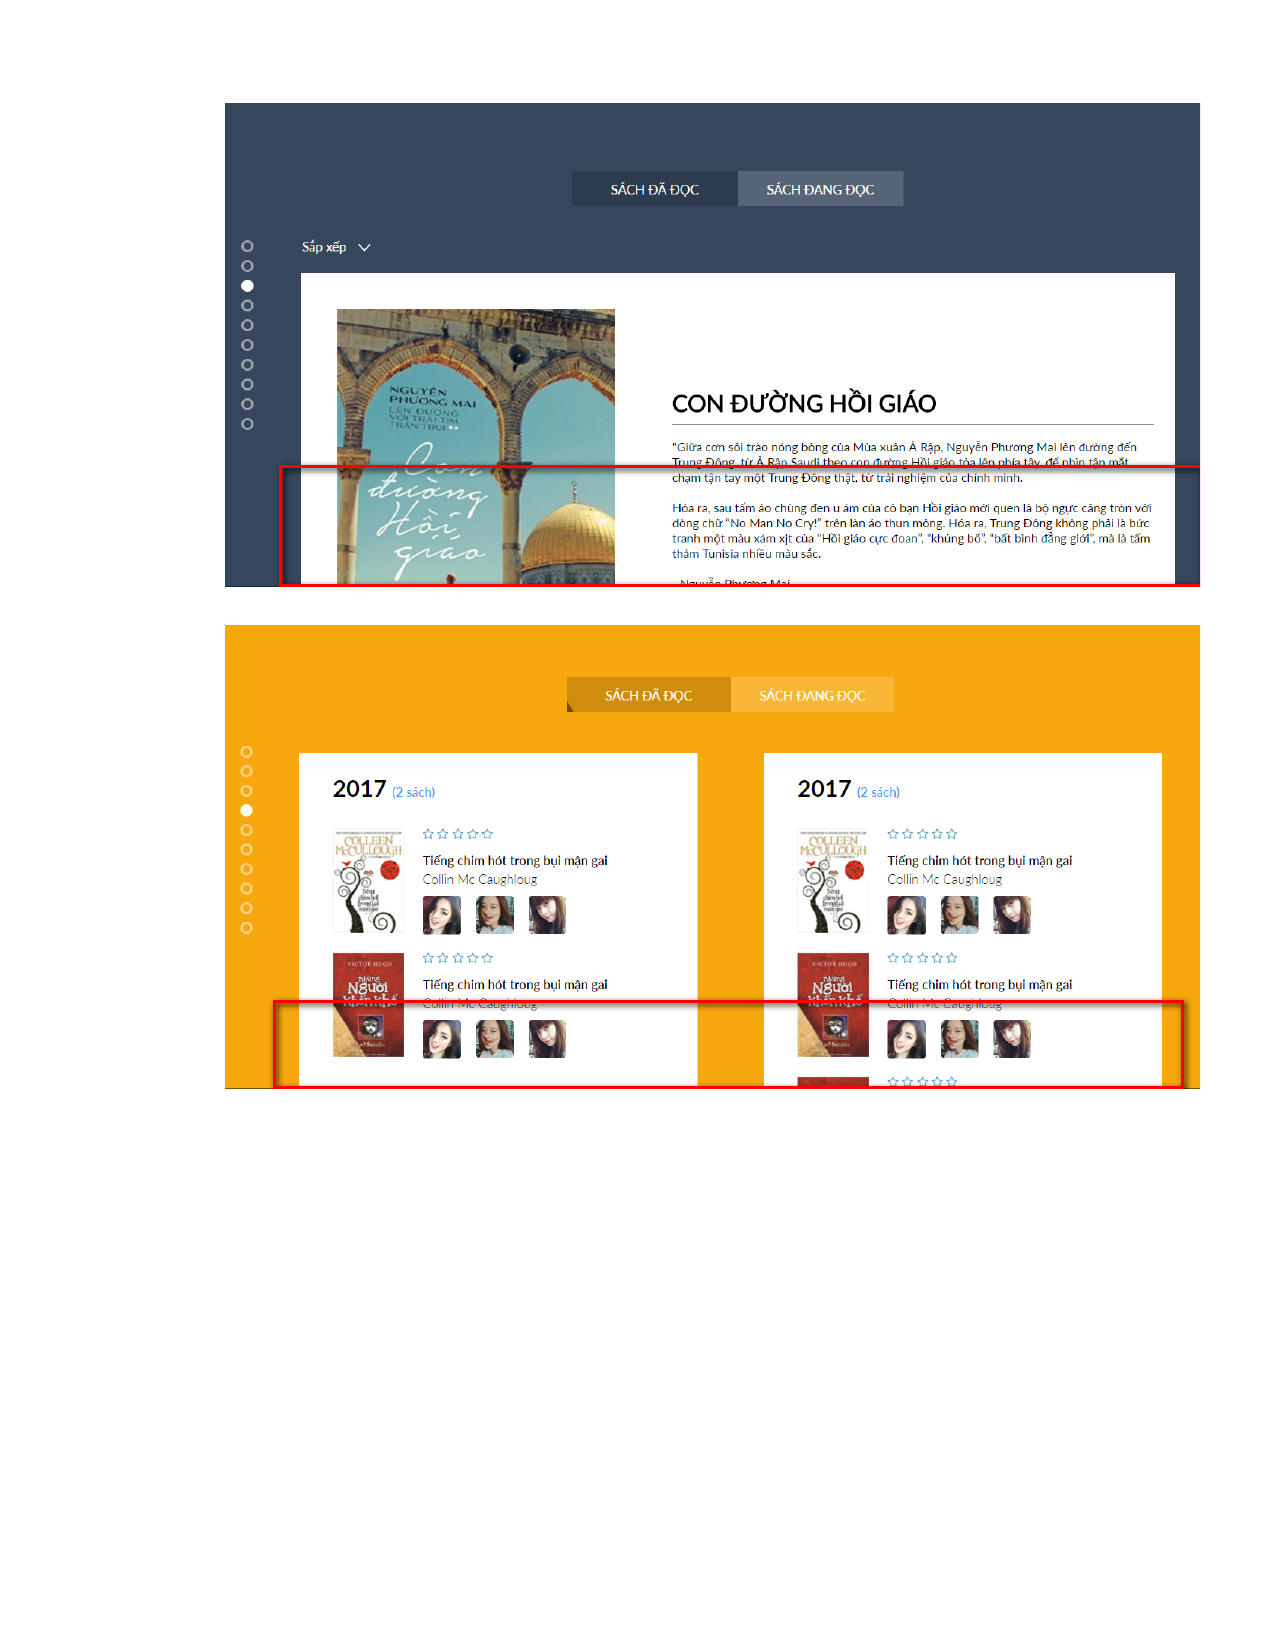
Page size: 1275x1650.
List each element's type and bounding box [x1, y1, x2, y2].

picture [225, 625, 1200, 1089]
picture [225, 103, 1200, 587]
